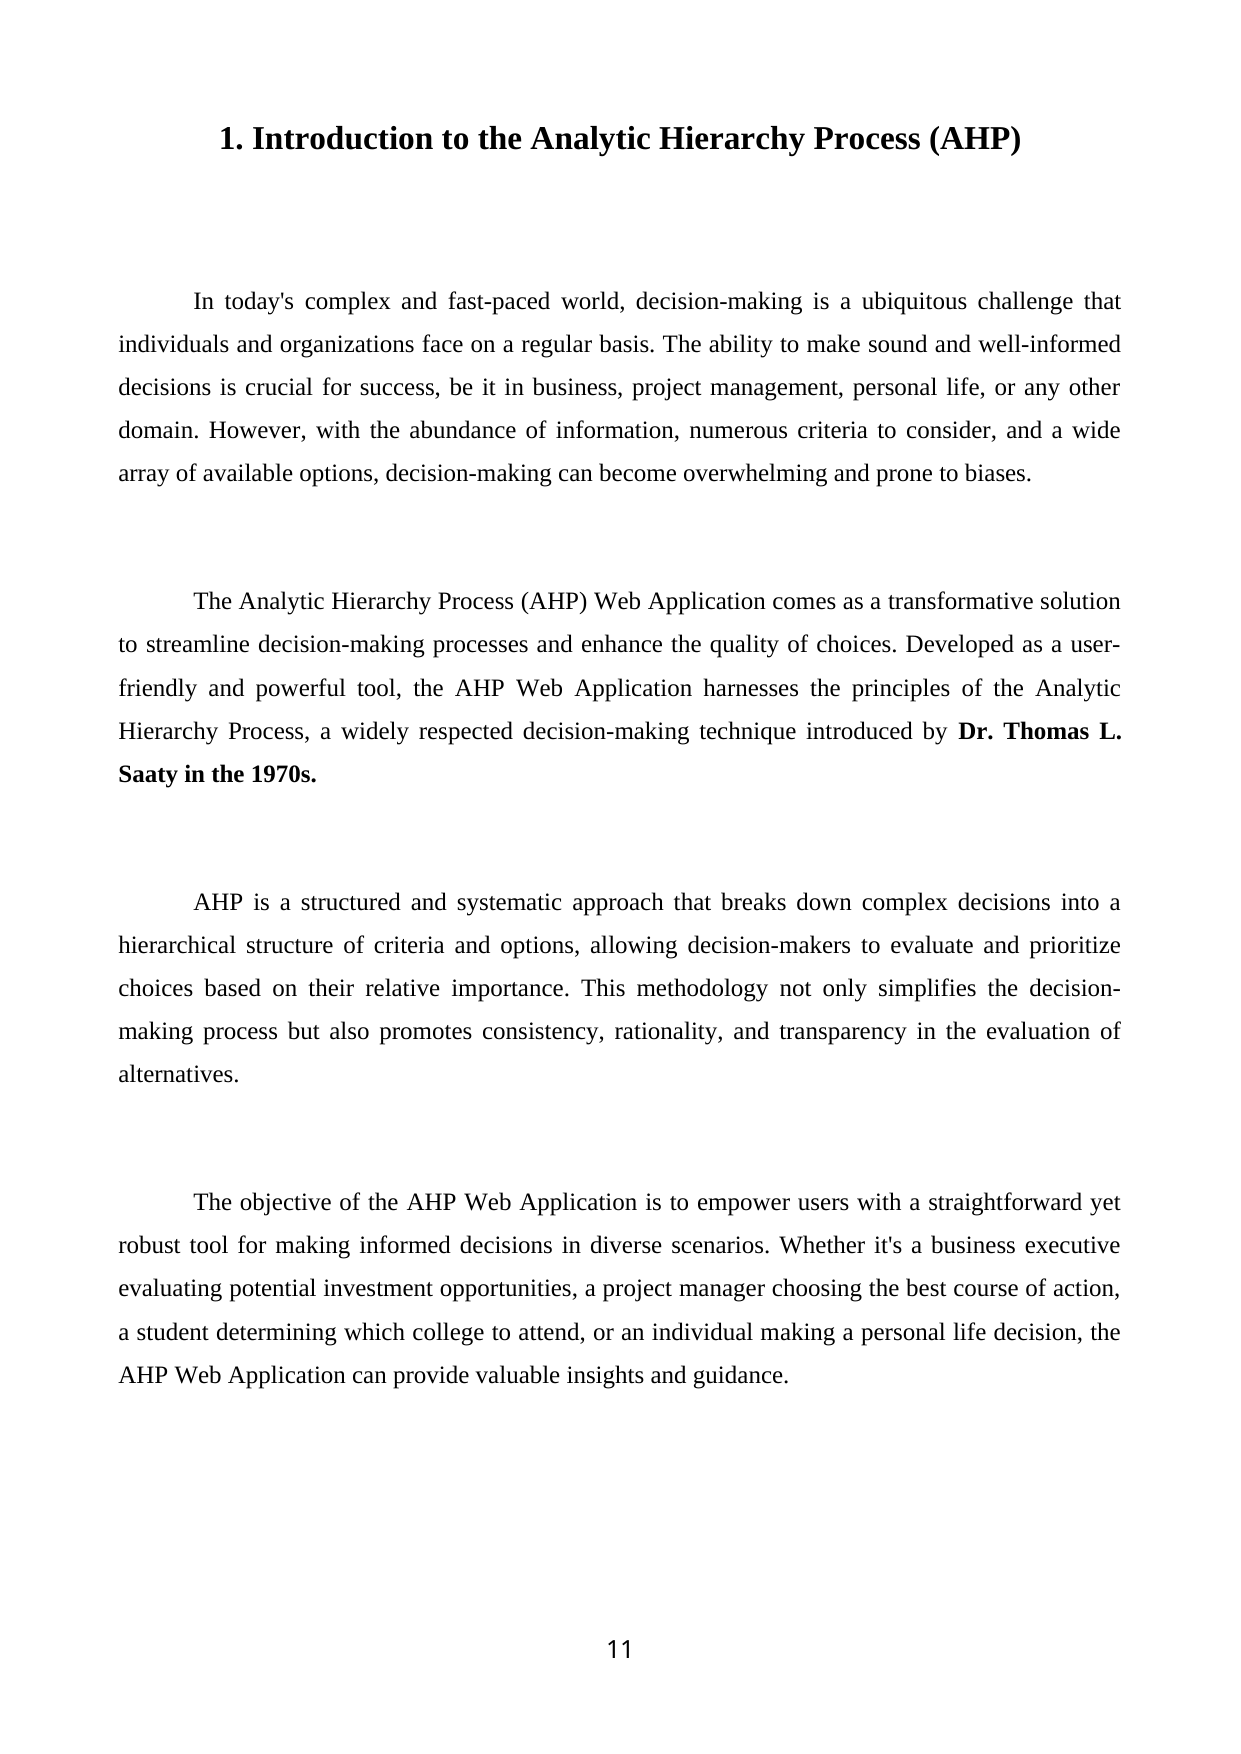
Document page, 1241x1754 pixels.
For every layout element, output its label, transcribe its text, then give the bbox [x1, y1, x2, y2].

text AHP is a structured and systematic approach that breaks down complex decisions into a hierarchical structure of criteria and options, allowing decision-makers to evaluate and prioritize choices based on their relative importance. This methodology not only simplifies the decision-making process but also promotes consistency, rationality, and transparency in the evaluation of alternatives. [118, 887, 1122, 1088]
text The objective of the AHP Web Application is to empower users with a straightforward yet robust tool for making informed decisions in diverse scenarios. Whether it's a business executive evaluating potential investment opportunities, a project manager choosing the best course of action, a student determining which college to attend, or an individual making a personal life decision, the AHP Web Application can provide valuable insights and guidance. [118, 1187, 1122, 1388]
text In today's complex and fast-paced world, decision-making is a ubiquitous challenge that individuals and organizations face on a regular basis. The ability to make sound and well-informed decisions is crucial for success, be it in business, project management, personal life, or any other domain. However, with the abundance of information, numerous criteria to consider, and a wide array of available options, decision-making can become overwhelming and prone to biases. [118, 286, 1122, 487]
text The Analytic Hierarchy Process (AHP) Web Application comes as a transformative solution to streamline decision-making processes and enhance the quality of choices. Developed as a user-friendly and powerful tool, the AHP Web Application harnesses the principles of the Analytic Hierarchy Process, a widely respected decision-making technique introduced by Dr. Thomas L. Saaty in the 1970s. [118, 586, 1122, 788]
text 1. Introduction to the Analytic Hierarchy Process (AHP) [118, 118, 1122, 156]
